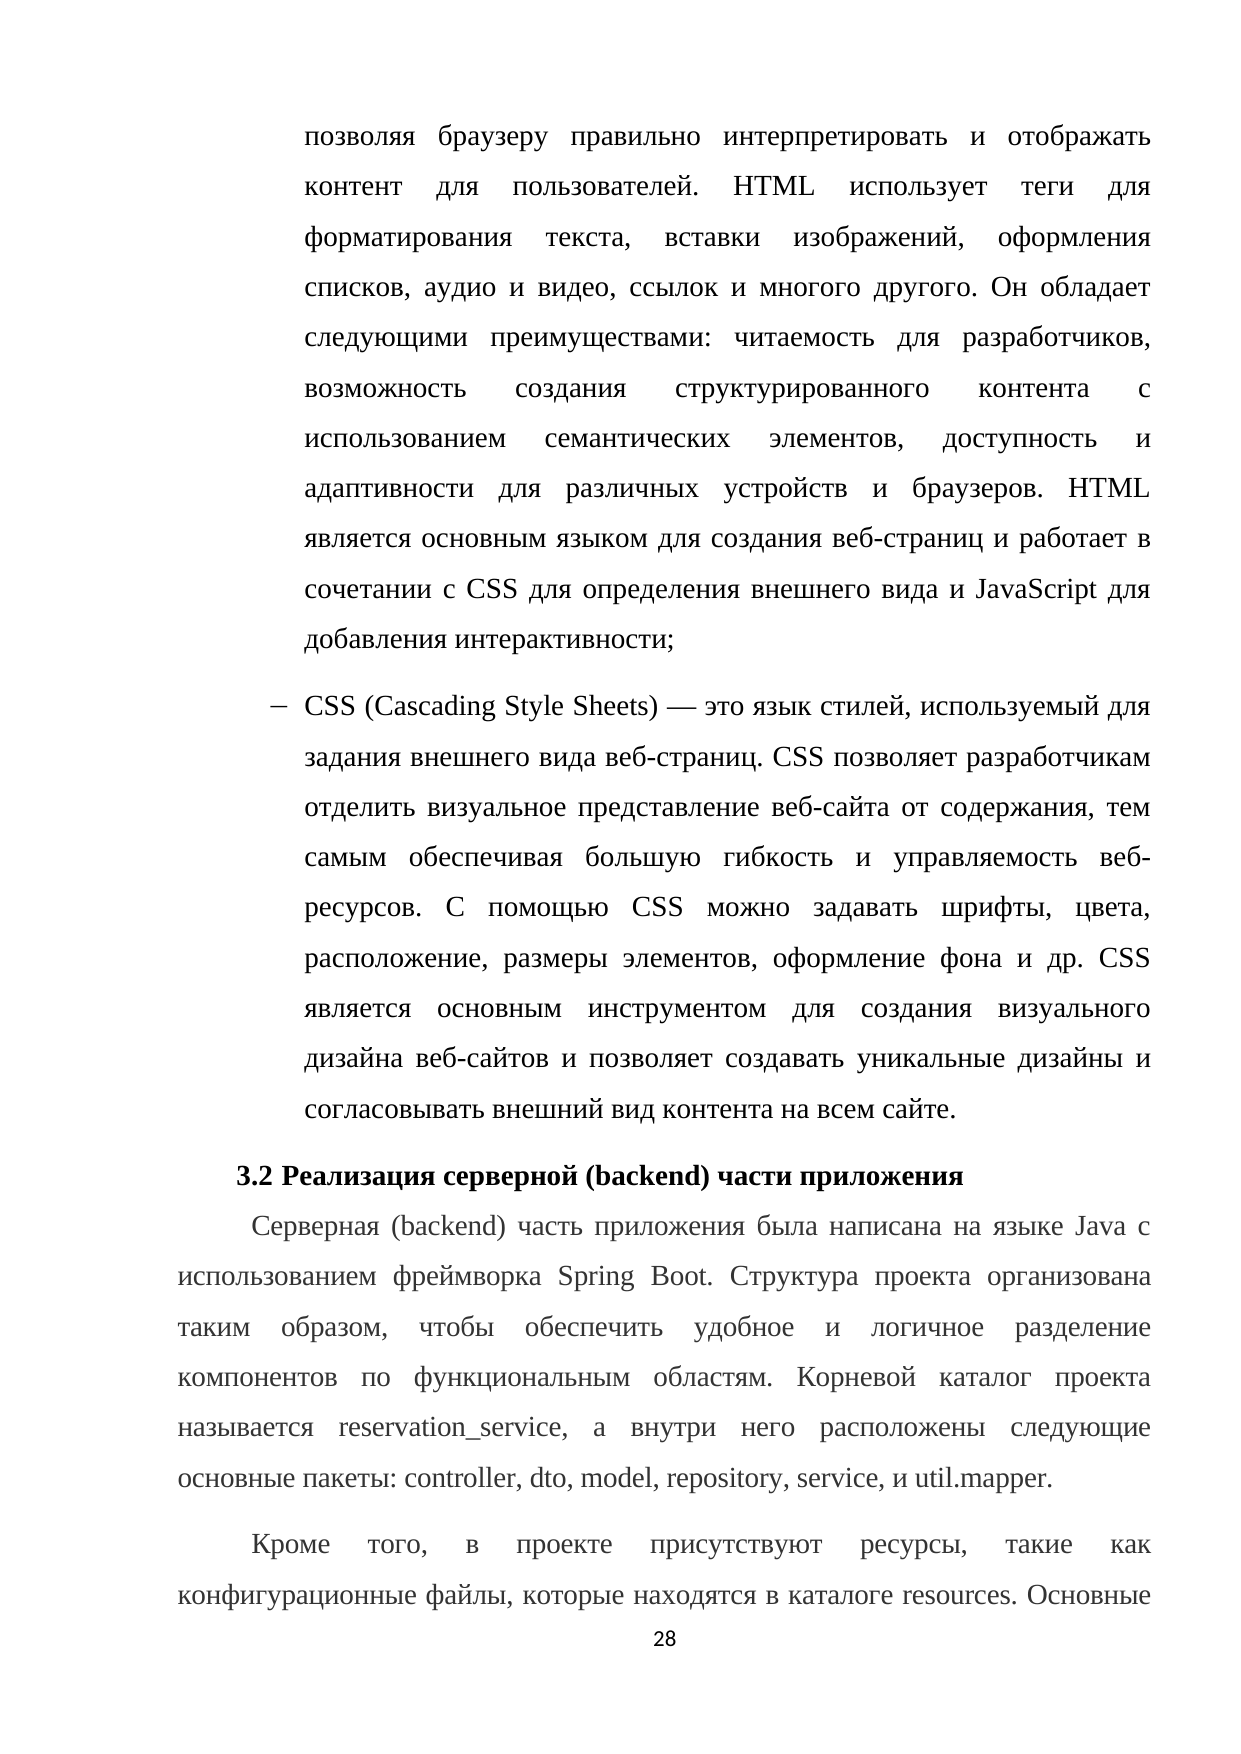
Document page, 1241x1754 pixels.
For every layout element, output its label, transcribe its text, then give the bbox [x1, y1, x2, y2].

text CSS (Cascading Style Sheets) — это язык стилей, используемый для задания внешнего вида веб-страниц. CSS позволяет разработчикам отделить визуальное представление веб-сайта от содержания, тем самым обеспечивая большую гибкость и управляемость веб-ресурсов. С помощью CSS можно задавать шрифты, цвета, расположение, размеры элементов, оформление фона и др. CSS является основным инструментом для создания визуального дизайна веб-сайтов и позволяет создавать уникальные дизайны и согласовывать внешний вид контента на всем сайте. [267, 688, 1152, 1124]
text Серверная (backend) часть приложения была написана на языке Java с использованием фреймворка Spring Boot. Структура проекта организована таким образом, чтобы обеспечить удобное и логичное разделение компонентов по функциональным областям. Корневой каталог проекта называется reservation_service, а внутри него расположены следующие основные пакеты: controller, dto, model, repository, service, и util.mapper. [177, 1208, 1152, 1493]
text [267, 118, 1152, 655]
text Реализация серверной (backend) части приложения [236, 1158, 1152, 1191]
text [177, 1527, 1152, 1611]
